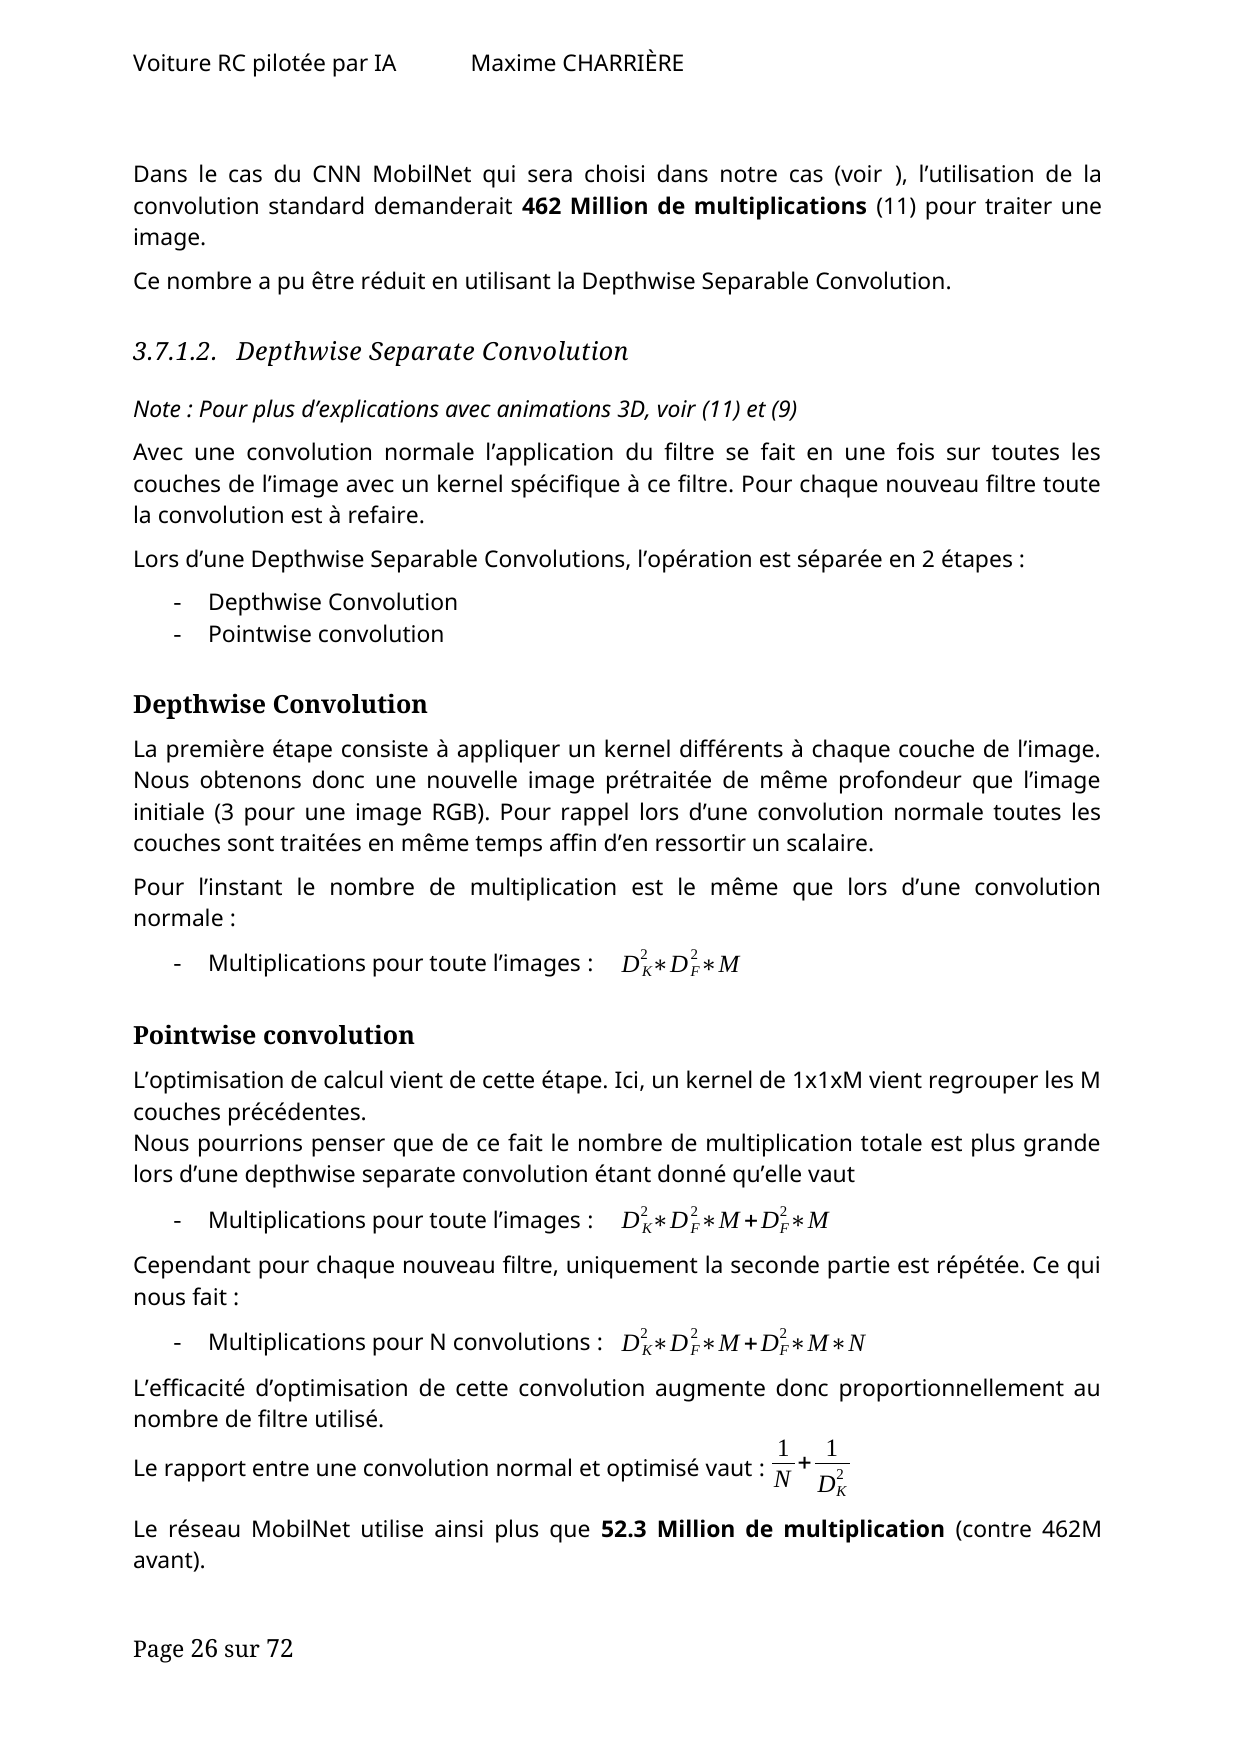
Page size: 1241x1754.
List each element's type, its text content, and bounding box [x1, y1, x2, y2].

text L’optimisation de calcul vient de cette étape. Ici, un kernel de 1x1xM vient regrouper les M couches précédentes. [133, 1064, 1102, 1127]
text Pour l’instant le nombre de multiplication est le même que lors d’une convolution normale : [133, 871, 1102, 933]
list Depthwise Convolution [170, 586, 1102, 618]
text Avec une convolution normale l’application du filtre se fait en une fois sur toutes les couches de l’image avec un kernel spécifique à ce filtre. Pour chaque nouveau filtre toute la convolution est à refaire. [133, 436, 1102, 530]
text Note : Pour plus d’explications avec animations 3D, voir et [133, 392, 1102, 424]
list Pointwise convolution [170, 618, 1102, 649]
text Ce nombre a pu être réduit en utilisant la Depthwise Separable Convolution. [133, 265, 1102, 296]
text Le réseau MobilNet utilise ainsi plus que 52.3 Million de multiplication (contre 462M avant). [133, 1513, 1102, 1576]
text Nous pourrions penser que de ce fait le nombre de multiplication totale est plus grande lors d’une depthwise separate convolution étant donné qu’elle vaut [133, 1127, 1102, 1189]
subtitle Depthwise Separate Convolution [133, 333, 1102, 367]
subtitle Depthwise Convolution [133, 686, 1102, 721]
list Multiplications pour N convolutions : [170, 1324, 1102, 1359]
text L’efficacité d’optimisation de cette convolution augmente donc proportionnellement au nombre de filtre utilisé. [133, 1372, 1102, 1434]
text Cependant pour chaque nouveau filtre, uniquement la seconde partie est répétée. Ce qui nous fait : [133, 1249, 1102, 1312]
text La première étape consiste à appliquer un kernel différents à chaque couche de l’image. Nous obtenons donc une nouvelle image prétraitée de même profondeur que l’image initiale (3 pour une image RGB). Pour rappel lors d’une convolution normale toutes les couches sont traitées en même temps affin d’en ressortir un scalaire. [133, 733, 1102, 858]
text Dans le cas du CNN MobilNet qui sera choisi dans notre cas (voir 0), l’utilisation de la convolution standard demanderait 462 Million de multiplications pour traiter une image. [133, 158, 1102, 252]
text Lors d’une Depthwise Separable Convolutions, l’opération est séparée en 2 étapes : [133, 542, 1102, 574]
subtitle Pointwise convolution [133, 1018, 1102, 1052]
list Multiplications pour toute l’images : [170, 1202, 1102, 1237]
text Le rapport entre une convolution normal et optimisé vaut : [133, 1434, 1102, 1501]
list Multiplications pour toute l’images : [170, 946, 1102, 980]
